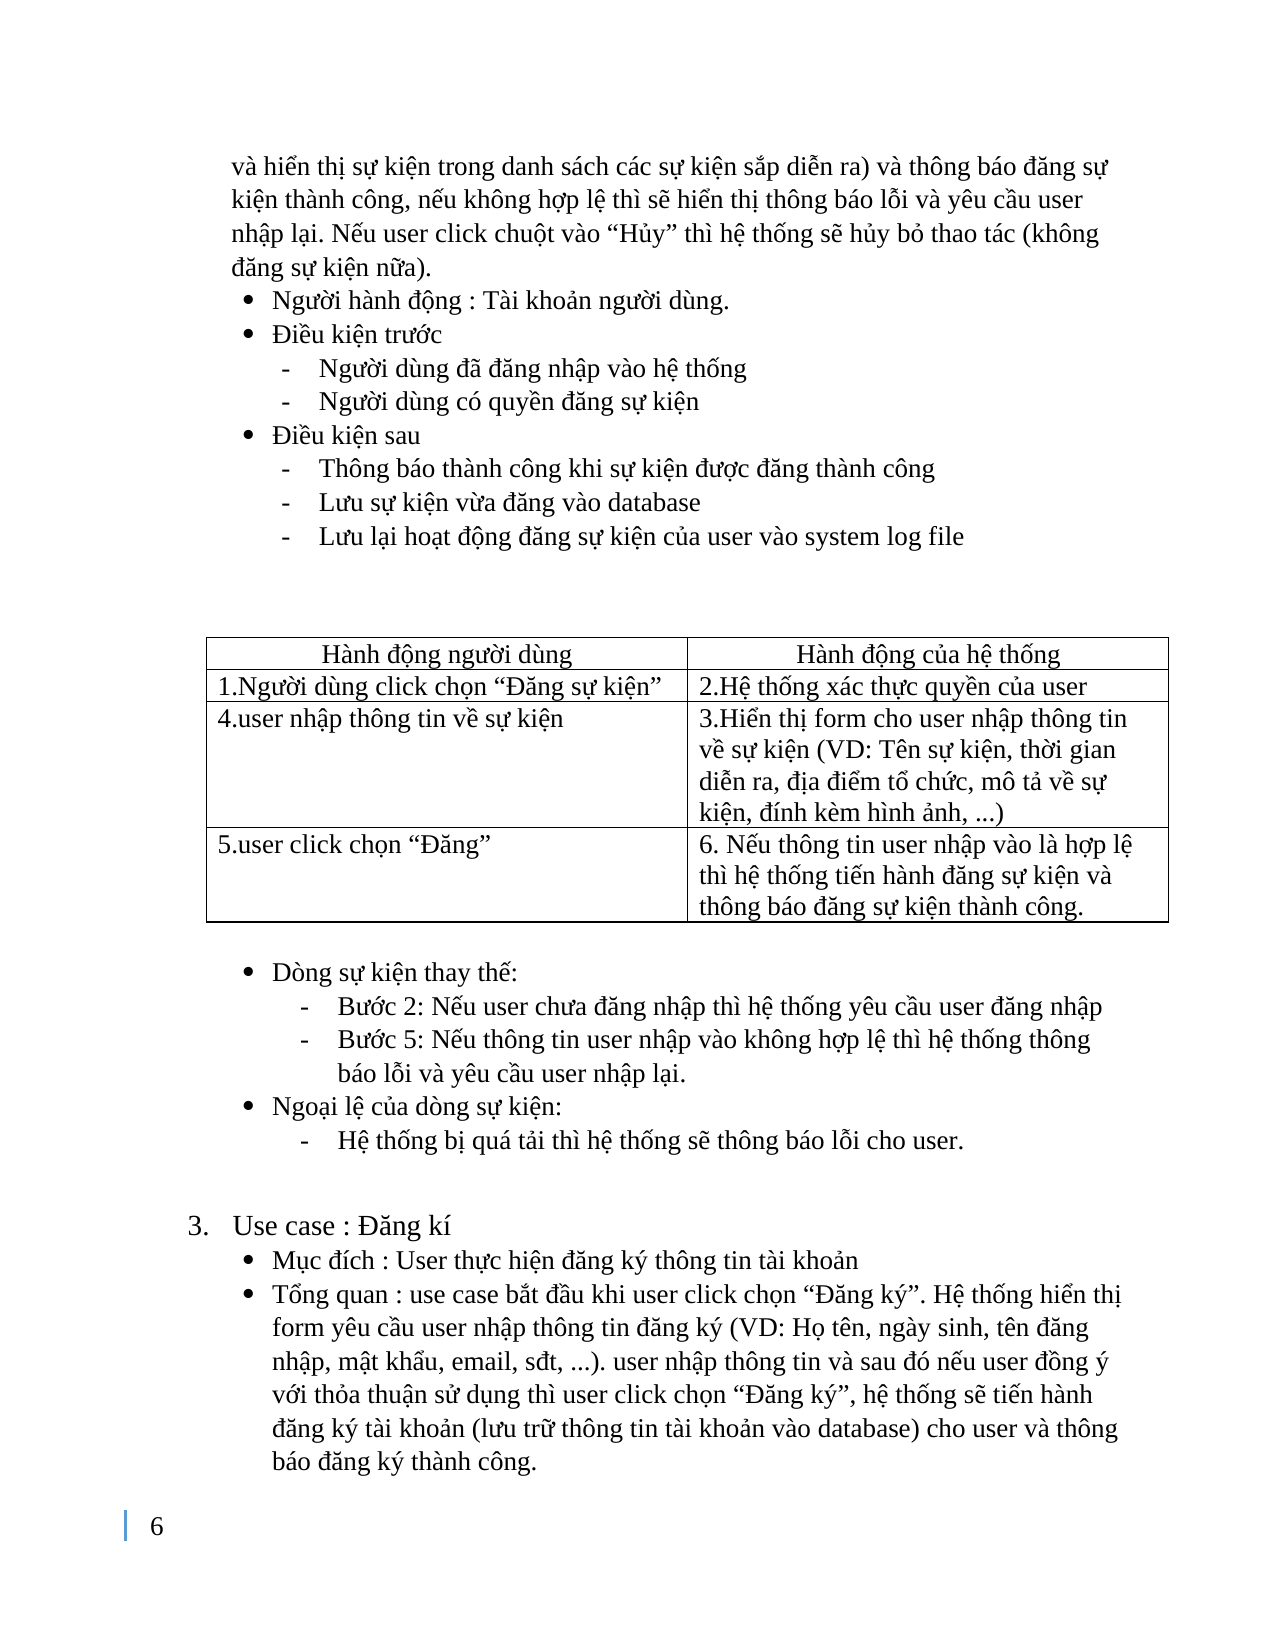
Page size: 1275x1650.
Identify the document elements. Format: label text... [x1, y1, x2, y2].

list Người hành động : Tài khoản người dùng. [244, 284, 1125, 315]
list Thông báo thành công khi sự kiện được đăng thành công [281, 452, 1125, 484]
list Người dùng có quyền đăng sự kiện [281, 385, 1125, 416]
table_cell 5.user click chọn “Đăng” [207, 828, 687, 921]
list Mục đích : User thực hiện đăng ký thông tin tài khoản [244, 1244, 1125, 1275]
list Điều kiện sau [244, 419, 1125, 450]
list Lưu sự kiện vừa đăng vào database [281, 486, 1125, 517]
list Dòng sự kiện thay thế: [244, 956, 1125, 987]
list Lưu lại hoạt động đăng sự kiện của user vào system log file [281, 519, 1125, 618]
table_cell 3.Hiển thị form cho user nhập thông tin về sự kiện (VD: Tên sự kiện, thời gian diễn ra, địa điểm tổ chức, mô tả về sự kiện, đính kèm hình ảnh, ...) [688, 702, 1168, 827]
list Tổng quan : use case bắt đầu khi user click chọn “Đăng ký”. Hệ thống hiển thị form yêu cầu user nhập thông tin đăng ký (VD: Họ tên, ngày sinh, tên đăng nhập, mật khẩu, email, sđt, ...). user nhập thông tin và sau đó nếu user đồng ý với thỏa thuận sử dụng thì user click chọn “Đăng ký”, hệ thống sẽ tiến hành đăng ký tài khoản (lưu trữ thông tin tài khoản vào database) cho user và thông báo đăng ký thành công. [244, 1278, 1125, 1477]
list Bước 2: Nếu user chưa đăng nhập thì hệ thống yêu cầu user đăng nhập [300, 990, 1125, 1021]
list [194, 150, 1125, 282]
table_header Hành động người dùng [207, 638, 687, 669]
list Người dùng đã đăng nhập vào hệ thống [281, 352, 1125, 383]
subtitle Use case : Đăng kí [187, 1208, 1125, 1241]
list Ngoại lệ của dòng sự kiện: [244, 1090, 1125, 1122]
table_cell 4.user nhập thông tin về sự kiện [207, 702, 687, 827]
table_cell 6. Nếu thông tin user nhập vào là hợp lệ thì hệ thống tiến hành đăng sự kiện và thông báo đăng sự kiện thành công. [688, 828, 1168, 921]
table_header Hành động của hệ thống [688, 638, 1168, 669]
list Hệ thống bị quá tải thì hệ thống sẽ thông báo lỗi cho user. [300, 1124, 1125, 1189]
list Điều kiện trước [244, 318, 1125, 349]
list Bước 5: Nếu thông tin user nhập vào không hợp lệ thì hệ thống thông báo lỗi và yêu cầu user nhập lại. [300, 1023, 1125, 1088]
table_cell 1.Người dùng click chọn “Đăng sự kiện” [207, 670, 687, 701]
table_cell 2.Hệ thống xác thực quyền của user [688, 670, 1168, 701]
